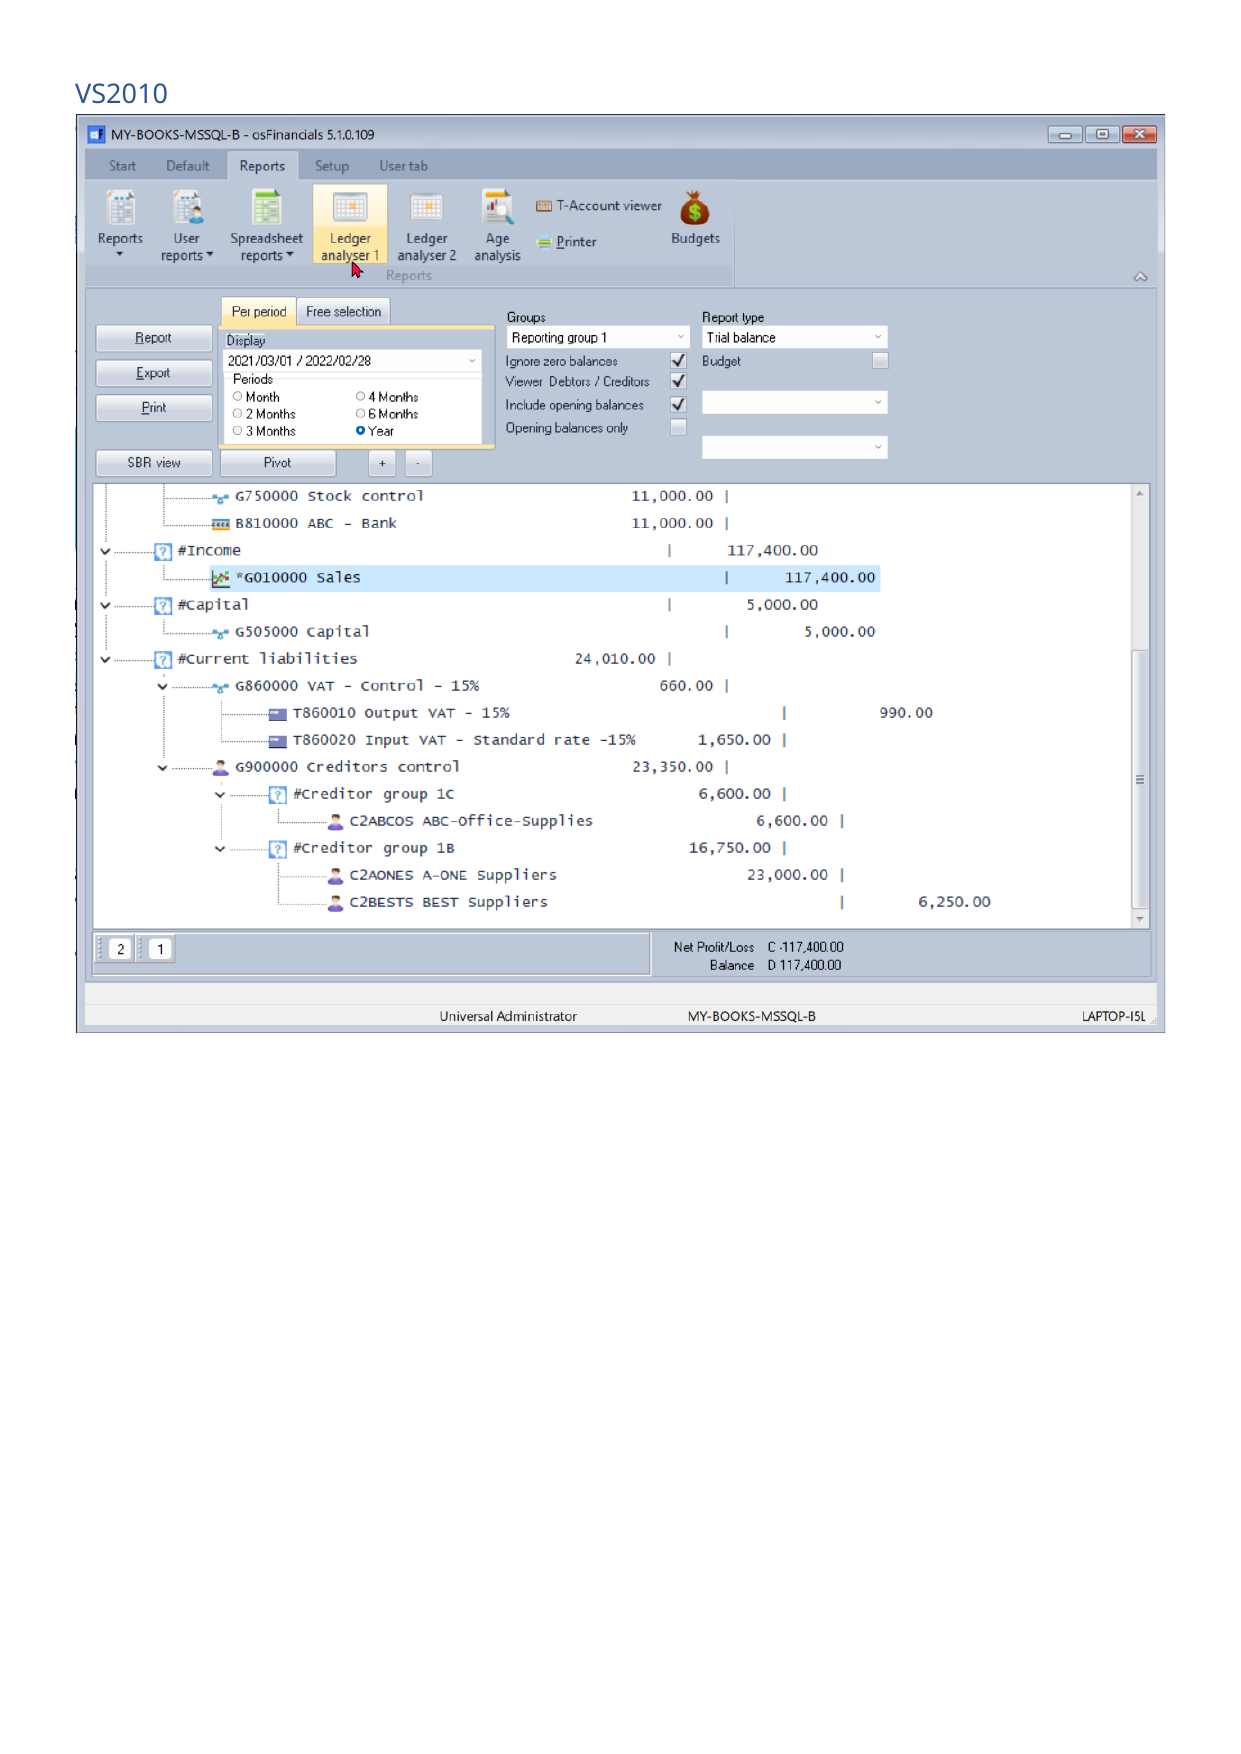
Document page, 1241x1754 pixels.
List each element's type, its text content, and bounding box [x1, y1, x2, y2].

picture [75, 114, 1166, 1033]
subtitle VS2010 [75, 75, 1165, 112]
